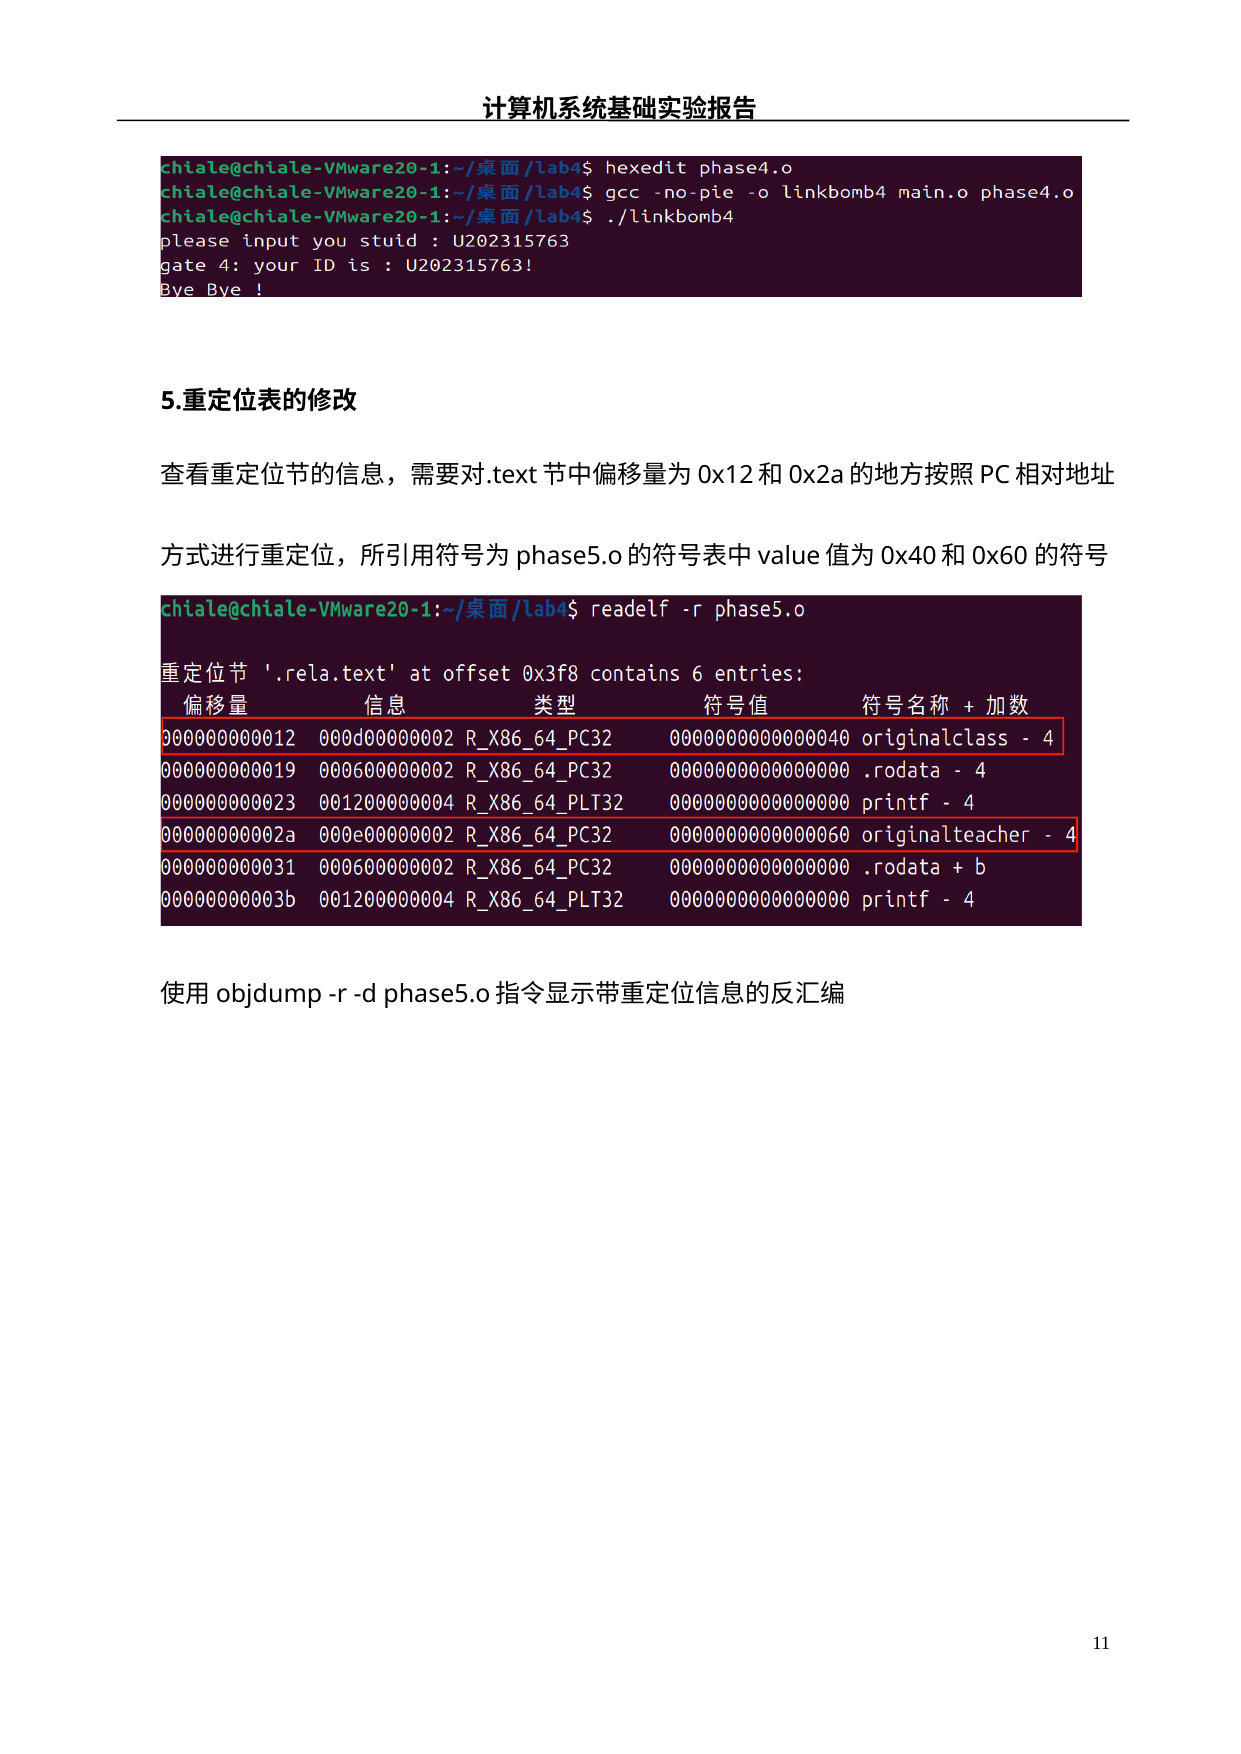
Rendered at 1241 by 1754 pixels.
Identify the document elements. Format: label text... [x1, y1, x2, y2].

picture [160, 595, 1082, 926]
list 5.重定位表的修改 [117, 366, 1123, 431]
picture [160, 156, 1082, 297]
list 查看重定位节的信息，需要对.text节中偏移量为0x12和0x2a的地方按照PC相对地址 方式进行重定位，所引用符号为phase5.o的符号表中value值为0x40和0x60 的符号 [117, 440, 1123, 586]
list 使用objdump -r -d phase5.o指令显示带重定位信息的反汇编 [117, 959, 1123, 1024]
